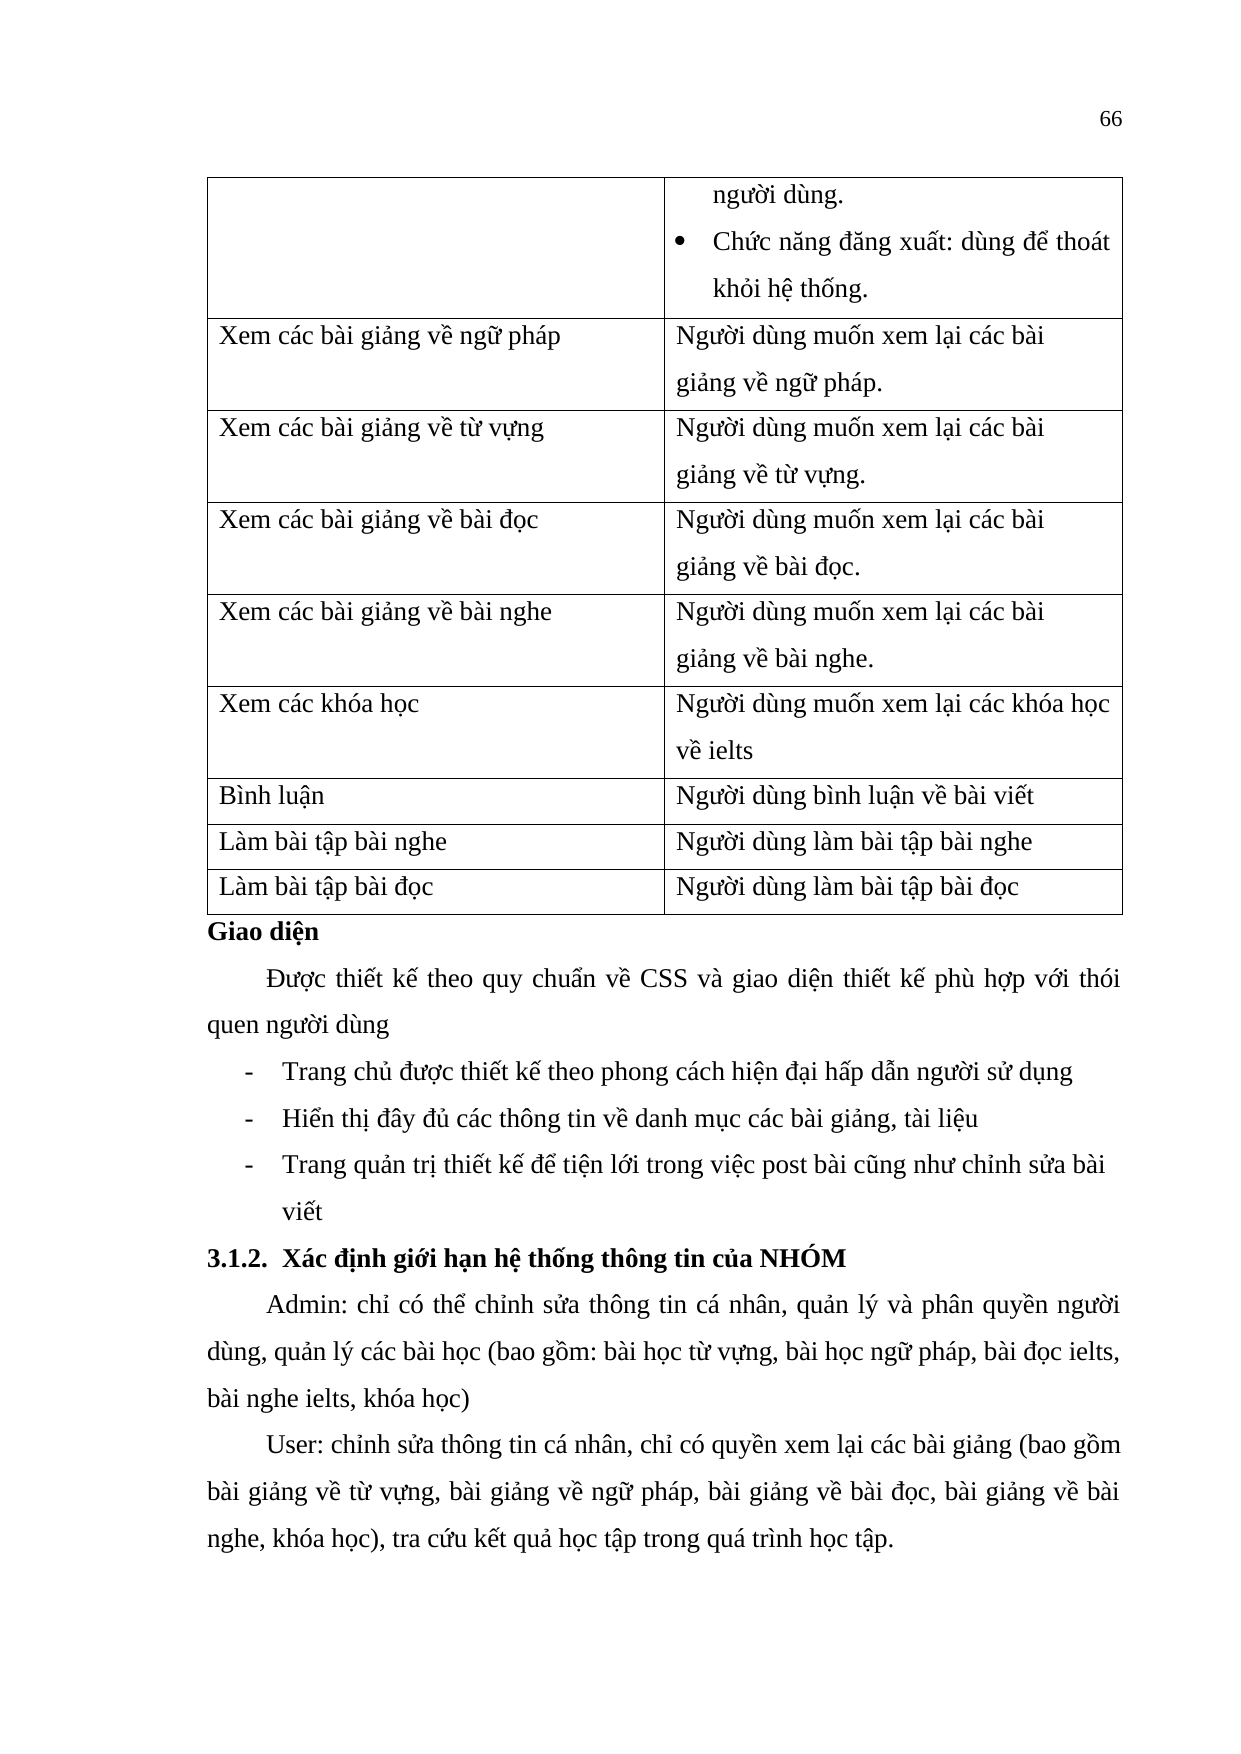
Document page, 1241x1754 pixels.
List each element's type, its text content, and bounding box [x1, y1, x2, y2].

table_cell Người dùng muốn xem lại các bài giảng về bài đọc. [665, 503, 1122, 594]
table_cell Làm bài tập bài nghe [208, 825, 664, 869]
table_cell Người dùng muốn xem lại các bài giảng về từ vựng. [665, 411, 1122, 502]
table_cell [208, 178, 664, 318]
table_cell Làm bài tập bài đọc [208, 870, 664, 914]
table_cell Người dùng bình luận về bài viết [665, 779, 1122, 823]
text Giao diện [207, 915, 1122, 946]
text User: chỉnh sửa thông tin cá nhân, chỉ có quyền xem lại các bài giảng (bao gồm bài giảng về từ vựng, bài giảng về ngữ pháp, bài giảng về bài đọc, bài giảng về bài nghe, khóa học), tra cứu kết quả học tập trong quá trình học tập. [207, 1428, 1122, 1553]
table_cell Người dùng muốn xem lại các bài giảng về bài nghe. [665, 595, 1122, 686]
table_cell Xem các bài giảng về ngữ pháp [208, 319, 664, 410]
list Hiển thị đây đủ các thông tin về danh mục các bài giảng, tài liệu [244, 1102, 1122, 1133]
table_cell Người dùng muốn xem lại các bài giảng về ngữ pháp. [665, 319, 1122, 410]
table_cell Người dùng muốn xem lại các khóa học về ielts [665, 687, 1122, 778]
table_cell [665, 178, 1122, 318]
table_cell Người dùng làm bài tập bài đọc [665, 870, 1122, 914]
list Trang chủ được thiết kế theo phong cách hiện đại hấp dẫn người sử dụng [244, 1055, 1122, 1086]
table_cell Xem các khóa học [208, 687, 664, 778]
table_cell Xem các bài giảng về bài nghe [208, 595, 664, 686]
table_cell Người dùng làm bài tập bài nghe [665, 825, 1122, 869]
list Trang quản trị thiết kế để tiện lới trong việc post bài cũng như chỉnh sửa bài viết [244, 1148, 1122, 1226]
table_cell Xem các bài giảng về bài đọc [208, 503, 664, 594]
text Admin: chỉ có thể chỉnh sửa thông tin cá nhân, quản lý và phân quyền người dùng, quản lý các bài học (bao gồm: bài học từ vựng, bài học ngữ pháp, bài đọc ielts, bài nghe ielts, khóa học) [207, 1288, 1122, 1413]
table_cell Bình luận [208, 779, 664, 823]
list Xác định giới hạn hệ thống thông tin của NHÓM [207, 1242, 1122, 1273]
text Được thiết kế theo quy chuẩn về CSS và giao diện thiết kế phù hợp với thói quen người dùng [207, 962, 1122, 1040]
table_cell Xem các bài giảng về từ vựng [208, 411, 664, 502]
